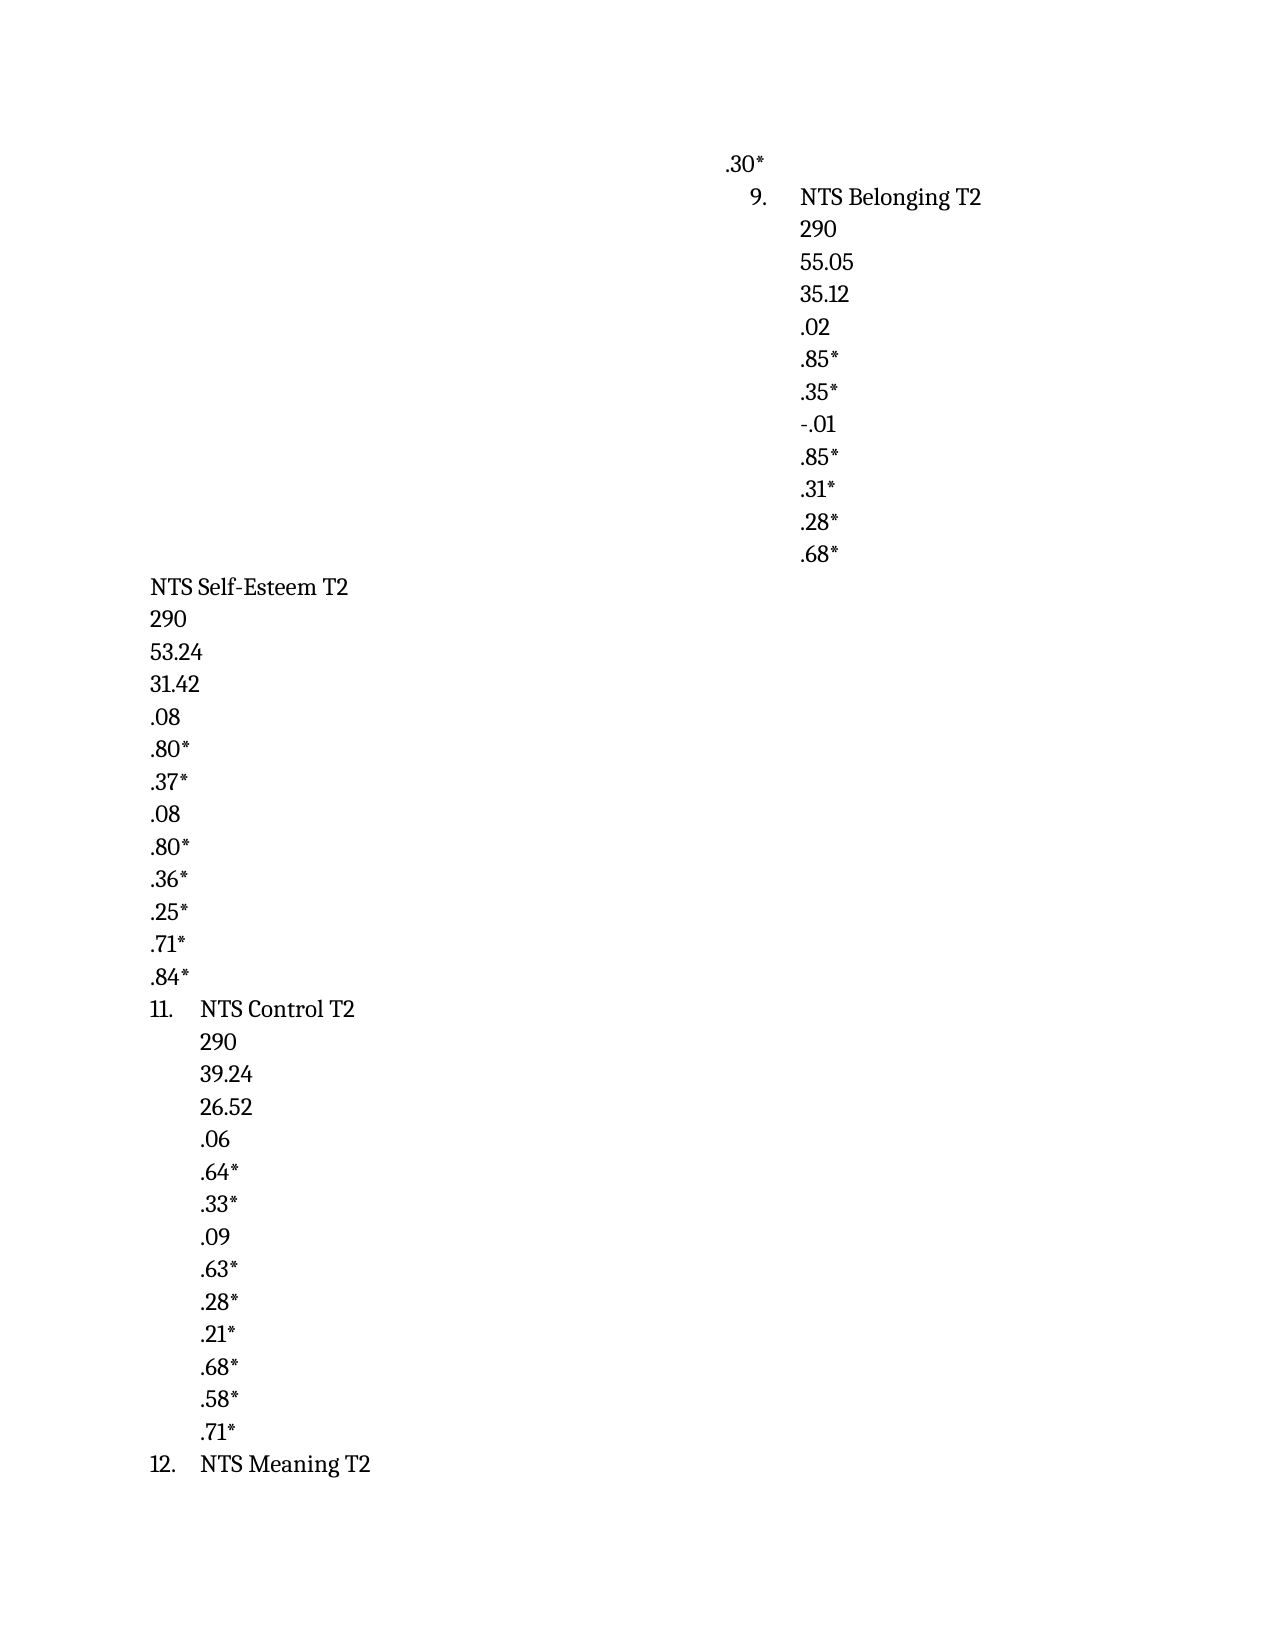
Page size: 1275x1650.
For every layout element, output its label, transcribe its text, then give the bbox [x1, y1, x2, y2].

list .37* [150, 767, 1125, 796]
list NTS Meaning T2 [150, 1450, 1125, 1479]
list .25* [150, 897, 1125, 926]
list .28* [150, 1287, 1125, 1316]
list .31* [750, 475, 1125, 504]
list .08 [150, 800, 1125, 829]
list .36* [150, 865, 1125, 894]
list .71* [150, 930, 1125, 959]
list 290 [150, 1027, 1125, 1056]
list 290 [150, 605, 1125, 634]
list .06 [150, 1125, 1125, 1154]
list .85* [750, 345, 1125, 374]
list .28* [750, 507, 1125, 536]
list .71* [150, 1417, 1125, 1446]
list 53.24 [150, 637, 1125, 666]
list .58* [150, 1385, 1125, 1414]
list NTS Self-Esteem T2 [150, 572, 1125, 601]
list NTS Control T2 [150, 995, 1125, 1024]
list 31.42 [150, 670, 1125, 699]
list .30* [675, 150, 1125, 179]
list .80* [150, 832, 1125, 861]
list .08 [150, 702, 1125, 731]
list 39.24 [150, 1060, 1125, 1089]
list 26.52 [150, 1092, 1125, 1121]
list .09 [150, 1222, 1125, 1251]
list .02 [750, 312, 1125, 341]
list .68* [750, 540, 1125, 569]
list .35* [750, 377, 1125, 406]
list .68* [150, 1352, 1125, 1381]
list 290 [750, 215, 1125, 244]
list 35.12 [750, 280, 1125, 309]
list .85* [750, 442, 1125, 471]
list .84* [150, 962, 1125, 991]
list .80* [150, 735, 1125, 764]
list -.01 [750, 410, 1125, 439]
list .21* [150, 1320, 1125, 1349]
list NTS Belonging T2 [750, 182, 1125, 211]
list 55.05 [750, 247, 1125, 276]
list .63* [150, 1255, 1125, 1284]
list .64* [150, 1157, 1125, 1186]
list .33* [150, 1190, 1125, 1219]
